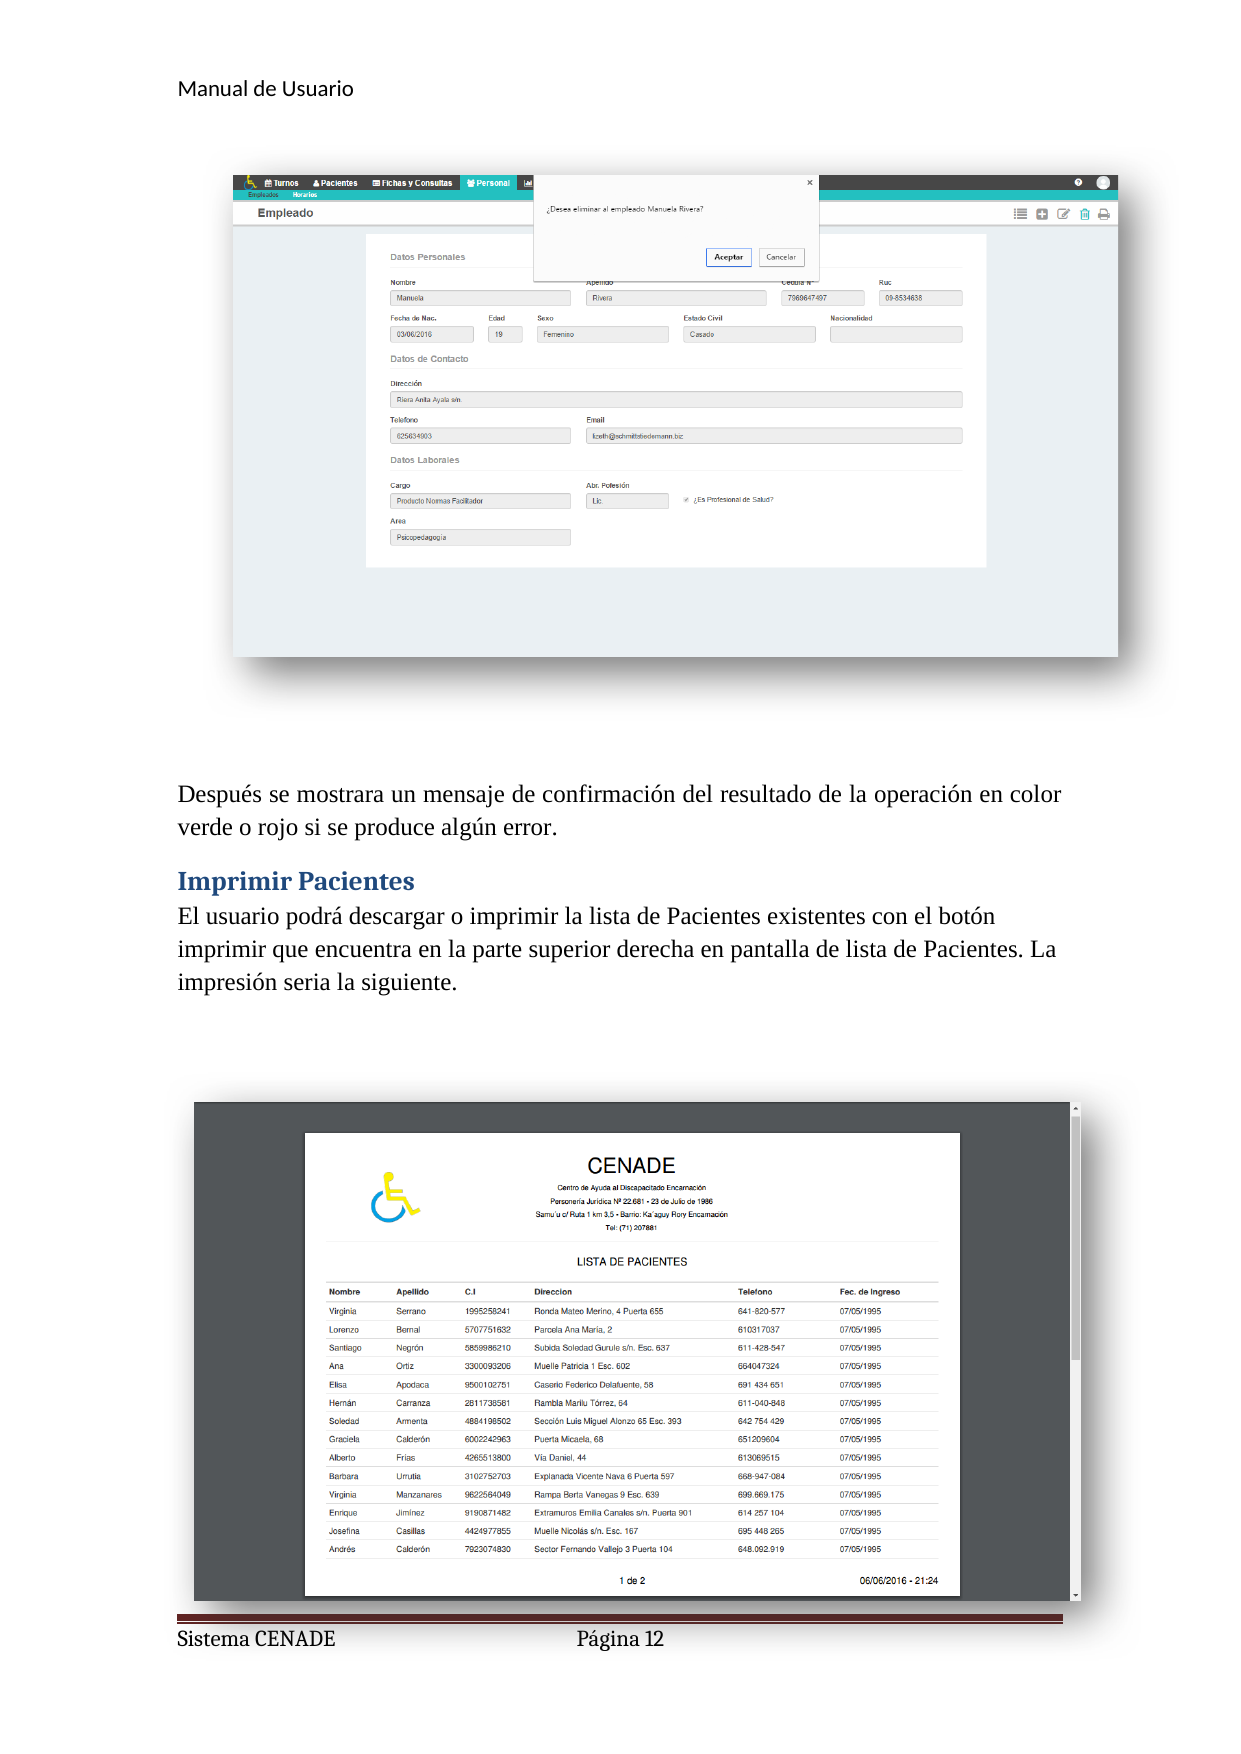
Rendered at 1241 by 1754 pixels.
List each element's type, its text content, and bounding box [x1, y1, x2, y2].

picture [233, 175, 1119, 657]
text El usuario podrá descargar o imprimir la lista de Pacientes existentes con el botón imprimir que encuentra en la parte superior derecha en pantalla de lista de Pacientes. La impresión seria la siguiente. [177, 901, 1063, 996]
text Después se mostrara un mensaje de confirmación del resultado de la operación en color verde o rojo si se produce algún error. [177, 779, 1063, 840]
picture [194, 1102, 1081, 1601]
subtitle Imprimir Pacientes [177, 866, 1063, 897]
